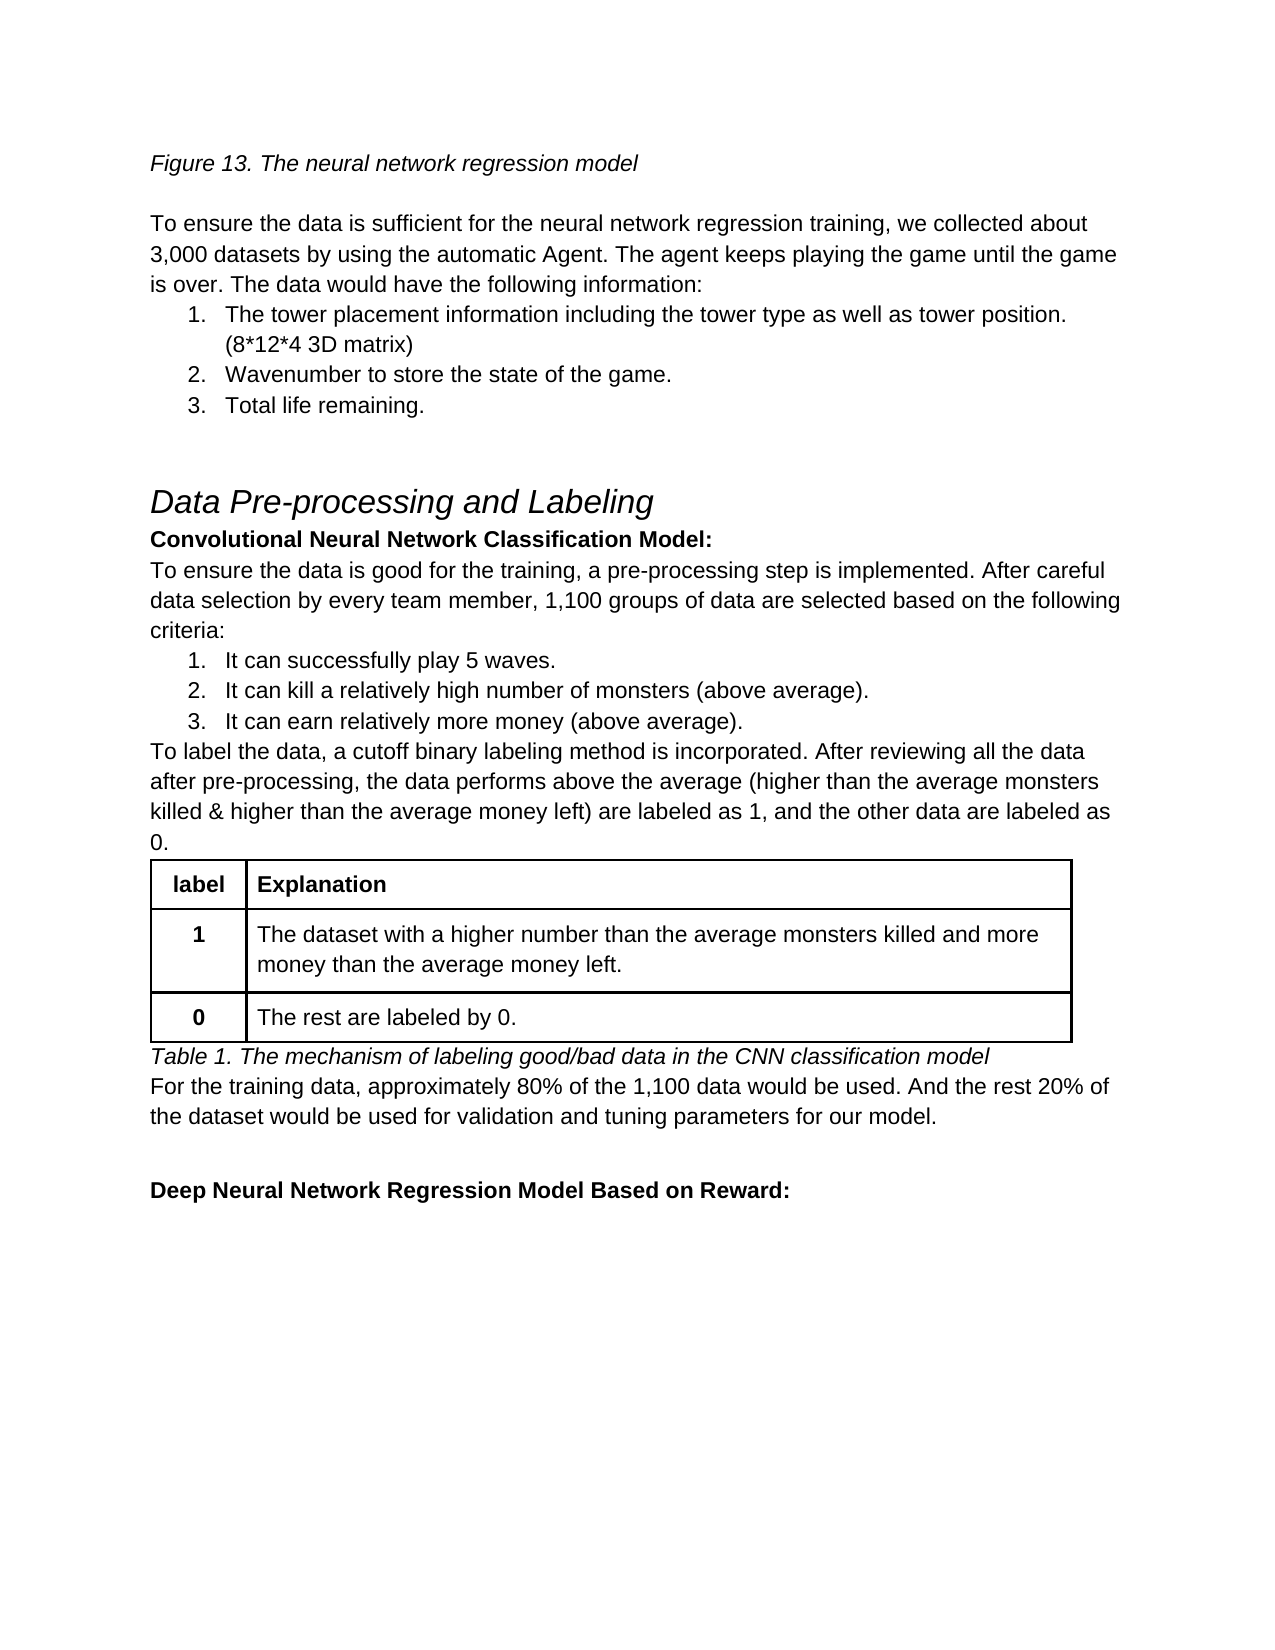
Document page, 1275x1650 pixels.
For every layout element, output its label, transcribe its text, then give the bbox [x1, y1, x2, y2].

text Deep Neural Network Regression Model Based on Reward: [150, 1177, 1125, 1204]
text To ensure the data is good for the training, a pre-processing step is implemented. After careful data selection by every team member, 1,100 groups of data are selected based on the following criteria: [150, 557, 1125, 643]
table_cell The dataset with a higher number than the average monsters killed and more money than the average money left. [248, 910, 1070, 991]
table_cell 1 [152, 910, 245, 991]
list It can kill a relatively high number of monsters (above average). [187, 677, 1125, 704]
text To ensure the data is sufficient for the neural network regression training, we collected about 3,000 datasets by using the automatic Agent. The agent keeps playing the game until the game is over. The data would have the following information: [150, 210, 1125, 297]
text For the training data, approximately 80% of the 1,100 data would be used. And the rest 20% of the dataset would be used for validation and tuning parameters for our model. [150, 1073, 1125, 1129]
text Data Pre-processing and Labeling [150, 482, 1125, 521]
text Table 1. The mechanism of labeling good/bad data in the CNN classification model [150, 1043, 1125, 1069]
list Total life remaining. [187, 392, 1125, 418]
table_cell 0 [152, 994, 245, 1041]
table_cell The rest are labeled by 0. [248, 994, 1070, 1041]
list The tower placement information including the tower type as well as tower position. (8*12*4 3D matrix) [187, 301, 1125, 358]
table_header Explanation [248, 861, 1070, 908]
table_header label [152, 861, 245, 908]
text Convolutional Neural Network Classification Model: [150, 526, 1125, 553]
text Figure 13. The neural network regression model [150, 150, 1125, 176]
list It can earn relatively more money (above average). [187, 708, 1125, 734]
list Wavenumber to store the state of the game. [187, 361, 1125, 388]
list It can successfully play 5 waves. [187, 647, 1125, 674]
text To label the data, a cutoff binary labeling method is incorporated. After reviewing all the data after pre-processing, the data performs above the average (higher than the average monsters killed & higher than the average money left) are labeled as 1, and the other data are labeled as 0. [150, 738, 1125, 855]
